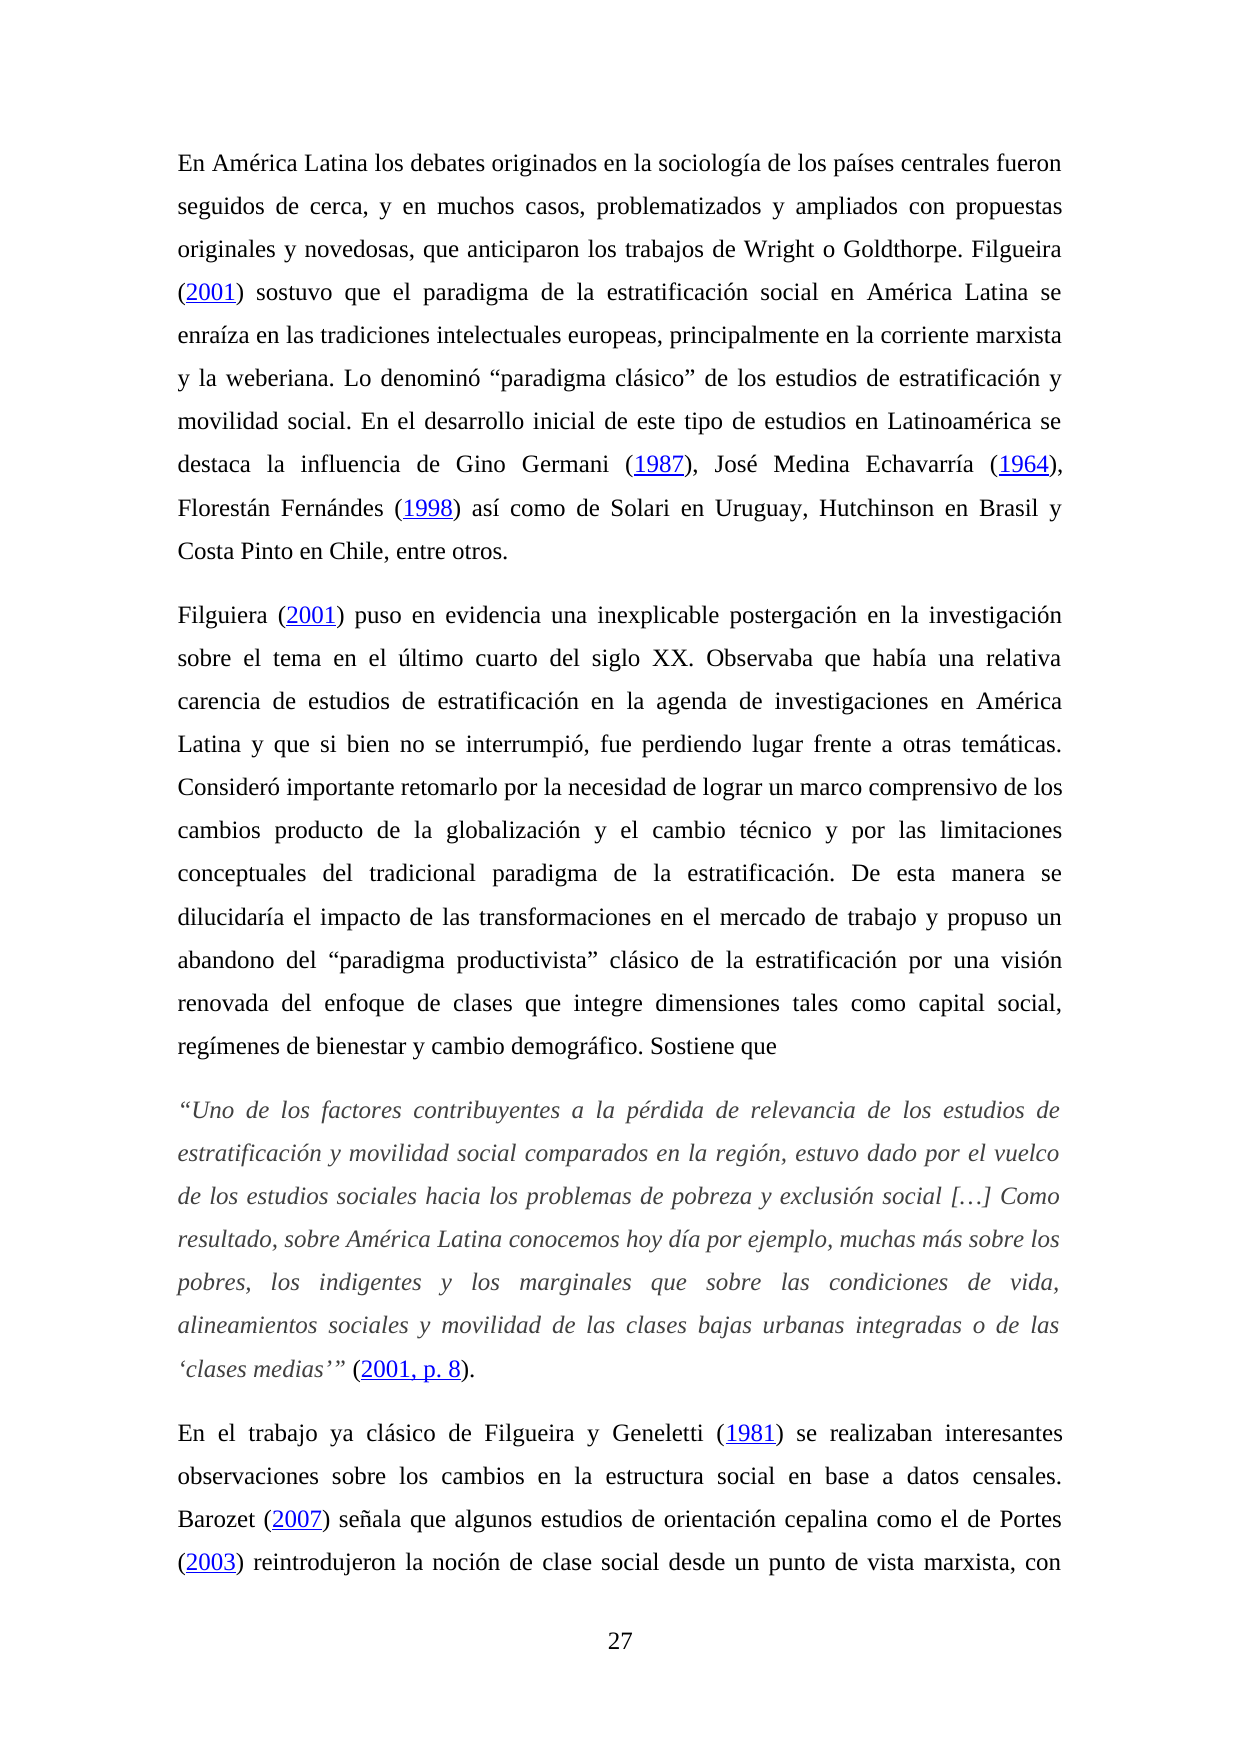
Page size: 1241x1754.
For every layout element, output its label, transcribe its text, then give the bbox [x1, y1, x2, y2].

text En América Latina los debates originados en la sociología de los países centrales fueron seguidos de cerca, y en muchos casos, problematizados y ampliados con propuestas originales y novedosas, que anticiparon los trabajos de Wright o Goldthorpe. Filgueira (2001) sostuvo que el paradigma de la estratificación social en América Latina se enraíza en las tradiciones intelectuales europeas, principalmente en la corriente marxista y la weberiana. Lo denominó “paradigma clásico” de los estudios de estratificación y movilidad social. En el desarrollo inicial de este tipo de estudios en Latinoamérica se destaca la influencia de Gino Germani (1987), José Medina Echavarría (1964), Florestán Fernándes (1998) así como de Solari en Uruguay, Hutchinson en Brasil y Costa Pinto en Chile, entre otros. [177, 148, 1063, 564]
text “Uno de los factores contribuyentes a la pérdida de relevancia de los estudios de estratificación y movilidad social comparados en la región, estuvo dado por el vuelco de los estudios sociales hacia los problemas de pobreza y exclusión social […] Como resultado, sobre América Latina conocemos hoy día por ejemplo, muchas más sobre los pobres, los indigentes y los marginales que sobre las condiciones de vida, alineamientos sociales y movilidad de las clases bajas urbanas integradas o de las ‘clases medias’” (2001, p. 8). [177, 1095, 1063, 1382]
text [177, 1418, 1063, 1576]
text Filguiera (2001) puso en evidencia una inexplicable postergación en la investigación sobre el tema en el último cuarto del siglo XX. Observaba que había una relativa carencia de estudios de estratificación en la agenda de investigaciones en América Latina y que si bien no se interrumpió, fue perdiendo lugar frente a otras temáticas. Consideró importante retomarlo por la necesidad de lograr un marco comprensivo de los cambios producto de la globalización y el cambio técnico y por las limitaciones conceptuales del tradicional paradigma de la estratificación. De esta manera se dilucidaría el impacto de las transformaciones en el mercado de trabajo y propuso un abandono del “paradigma productivista” clásico de la estratificación por una visión renovada del enfoque de clases que integre dimensiones tales como capital social, regímenes de bienestar y cambio demográfico. Sostiene que [177, 600, 1063, 1060]
